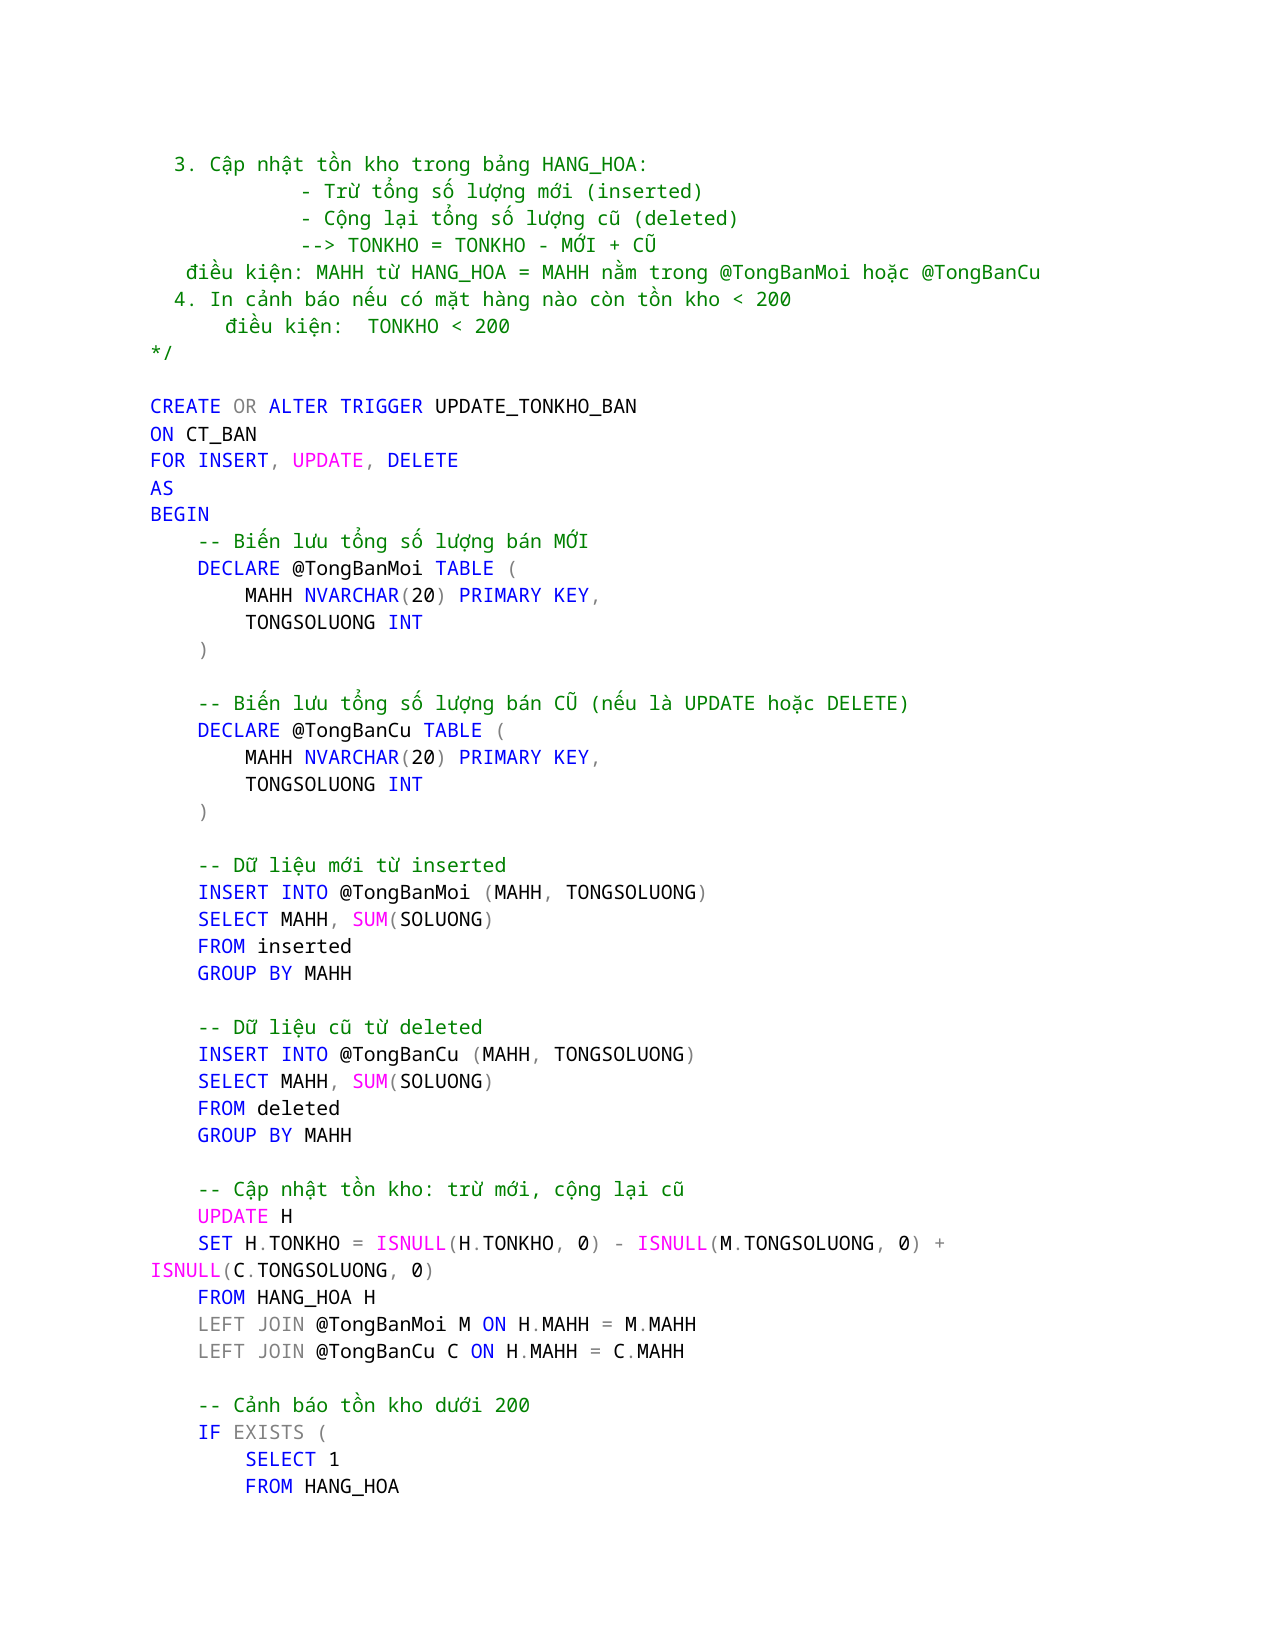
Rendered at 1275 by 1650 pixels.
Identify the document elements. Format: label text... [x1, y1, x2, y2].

text SET H.TONKHO = ISNULL(H.TONKHO, 0) - ISNULL(M.TONGSOLUONG, 0) + ISNULL(C.TONGSOLUONG, 0) [150, 1229, 1125, 1283]
text DECLARE @TongBanMoi TABLE ( [150, 555, 1125, 582]
text MAHH NVARCHAR(20) PRIMARY KEY, [150, 582, 1125, 609]
text FROM inserted [150, 932, 1125, 959]
text -- Biến lưu tổng số lượng bán MỚI [150, 528, 1125, 555]
text */ [150, 339, 1125, 366]
text 4. In cảnh báo nếu có mặt hàng nào còn tồn kho < 200 [150, 285, 1125, 312]
text CREATE OR ALTER TRIGGER UPDATE_TONKHO_BAN [150, 393, 1125, 420]
text GROUP BY MAHH [150, 959, 1125, 986]
text FROM HANG_HOA [150, 1472, 1125, 1499]
text -- Dữ liệu cũ từ deleted [150, 1013, 1125, 1040]
text FOR INSERT, UPDATE, DELETE [150, 447, 1125, 474]
text INSERT INTO @TongBanMoi (MAHH, TONGSOLUONG) [150, 878, 1125, 905]
text -- Dữ liệu mới từ inserted [150, 851, 1125, 878]
text -- Biến lưu tổng số lượng bán CŨ (nếu là UPDATE hoặc DELETE) [150, 689, 1125, 717]
text ) [150, 797, 1125, 824]
text FROM deleted [150, 1094, 1125, 1121]
text SELECT MAHH, SUM(SOLUONG) [150, 905, 1125, 932]
text ) [150, 636, 1125, 663]
text -- Cảnh báo tồn kho dưới 200 [150, 1391, 1125, 1418]
text điều kiện: TONKHO < 200 [150, 312, 1125, 339]
text LEFT JOIN @TongBanCu C ON H.MAHH = C.MAHH [150, 1337, 1125, 1364]
text SELECT 1 [150, 1445, 1125, 1472]
text LEFT JOIN @TongBanMoi M ON H.MAHH = M.MAHH [150, 1310, 1125, 1337]
text UPDATE H [150, 1202, 1125, 1229]
text - Cộng lại tổng số lượng cũ (deleted) [150, 204, 1125, 231]
text DECLARE @TongBanCu TABLE ( [150, 717, 1125, 743]
text AS [150, 474, 1125, 501]
text IF EXISTS ( [150, 1418, 1125, 1445]
text FROM HANG_HOA H [150, 1283, 1125, 1310]
text ON CT_BAN [150, 420, 1125, 447]
text GROUP BY MAHH [150, 1121, 1125, 1148]
text MAHH NVARCHAR(20) PRIMARY KEY, [150, 743, 1125, 771]
text -- Cập nhật tồn kho: trừ mới, cộng lại cũ [150, 1175, 1125, 1202]
text INSERT INTO @TongBanCu (MAHH, TONGSOLUONG) [150, 1040, 1125, 1067]
text 3. Cập nhật tồn kho trong bảng HANG_HOA: [150, 150, 1125, 177]
text TONGSOLUONG INT [150, 771, 1125, 797]
text - Trừ tổng số lượng mới (inserted) [150, 177, 1125, 204]
text --> TONKHO = TONKHO - MỚI + CŨ [150, 231, 1125, 258]
text điều kiện: MAHH từ HANG_HOA = MAHH nằm trong @TongBanMoi hoặc @TongBanCu [150, 258, 1125, 285]
text SELECT MAHH, SUM(SOLUONG) [150, 1067, 1125, 1094]
text BEGIN [150, 501, 1125, 528]
text TONGSOLUONG INT [150, 609, 1125, 636]
